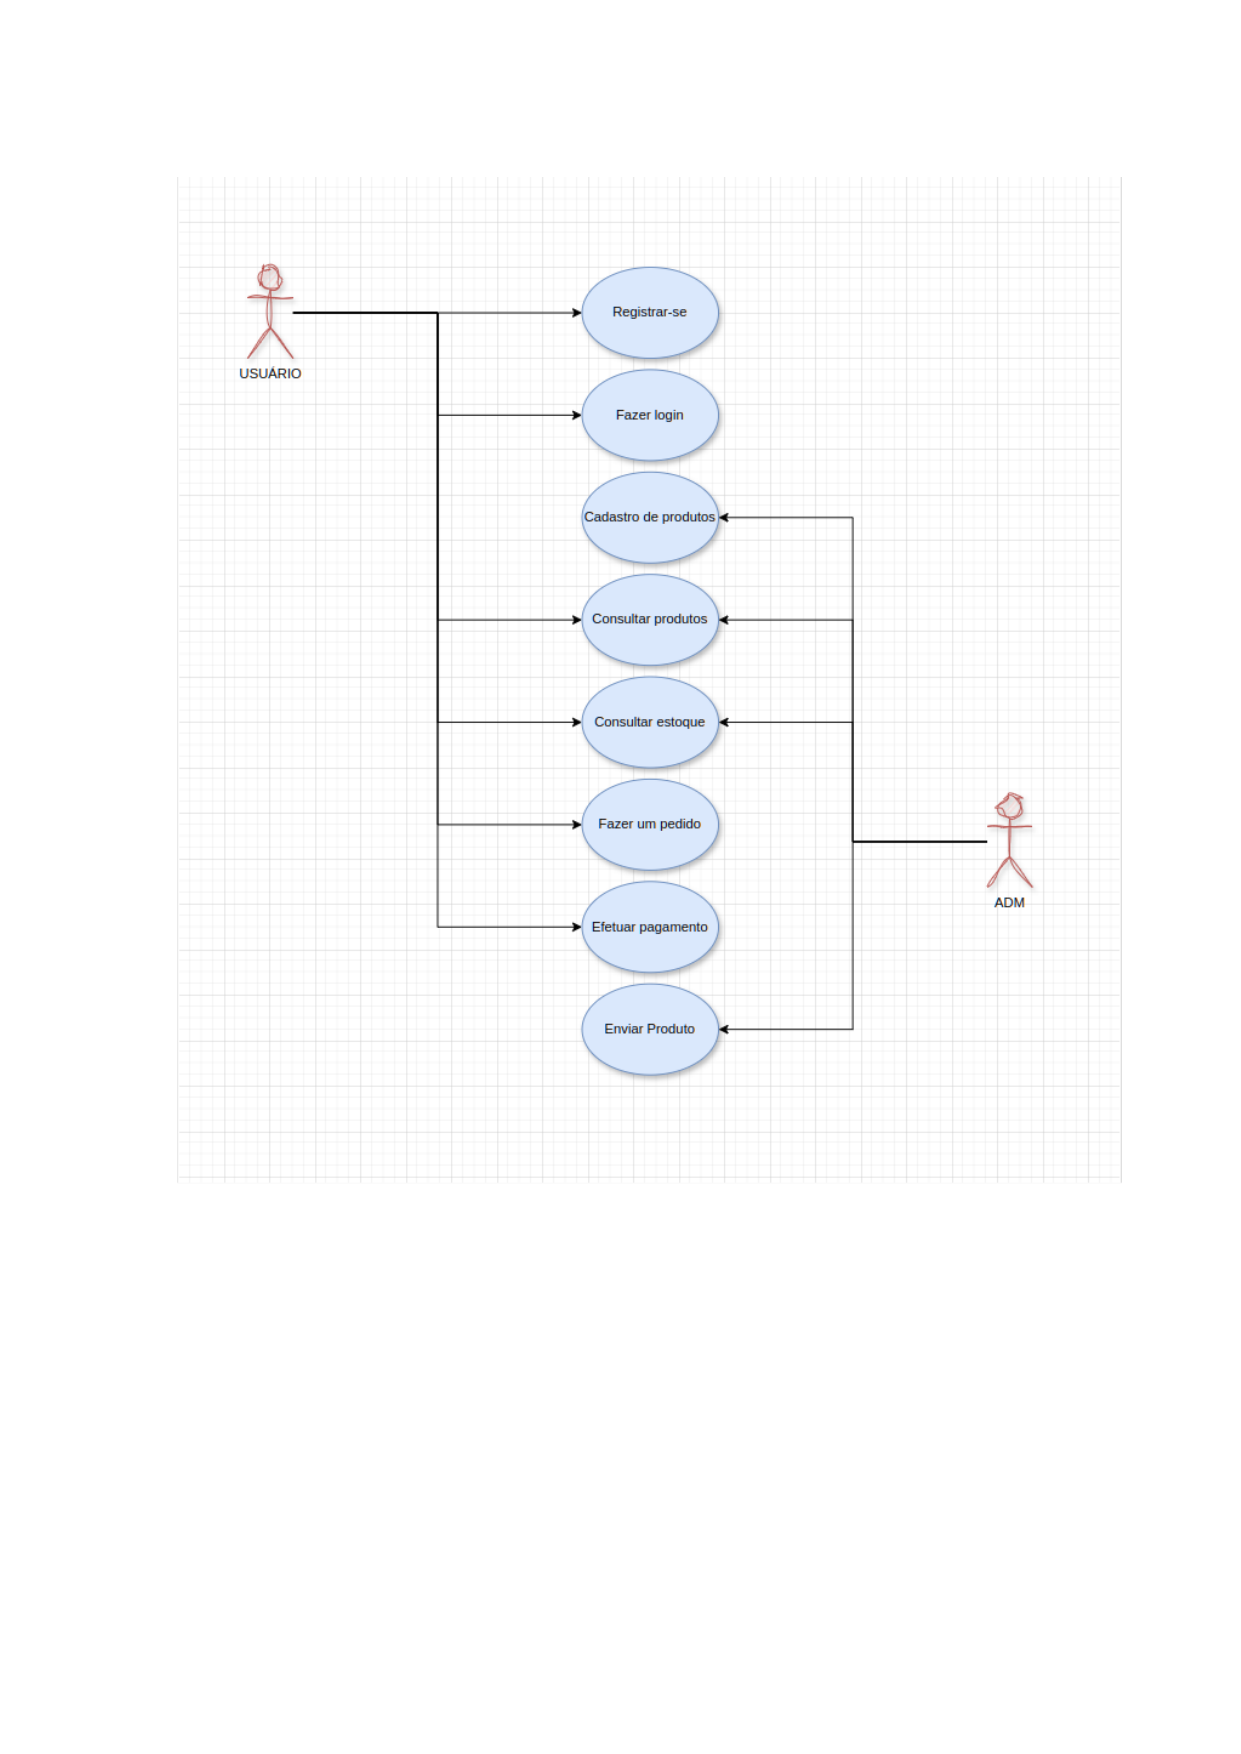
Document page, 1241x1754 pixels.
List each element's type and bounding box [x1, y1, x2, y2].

picture [177, 177, 1122, 1184]
